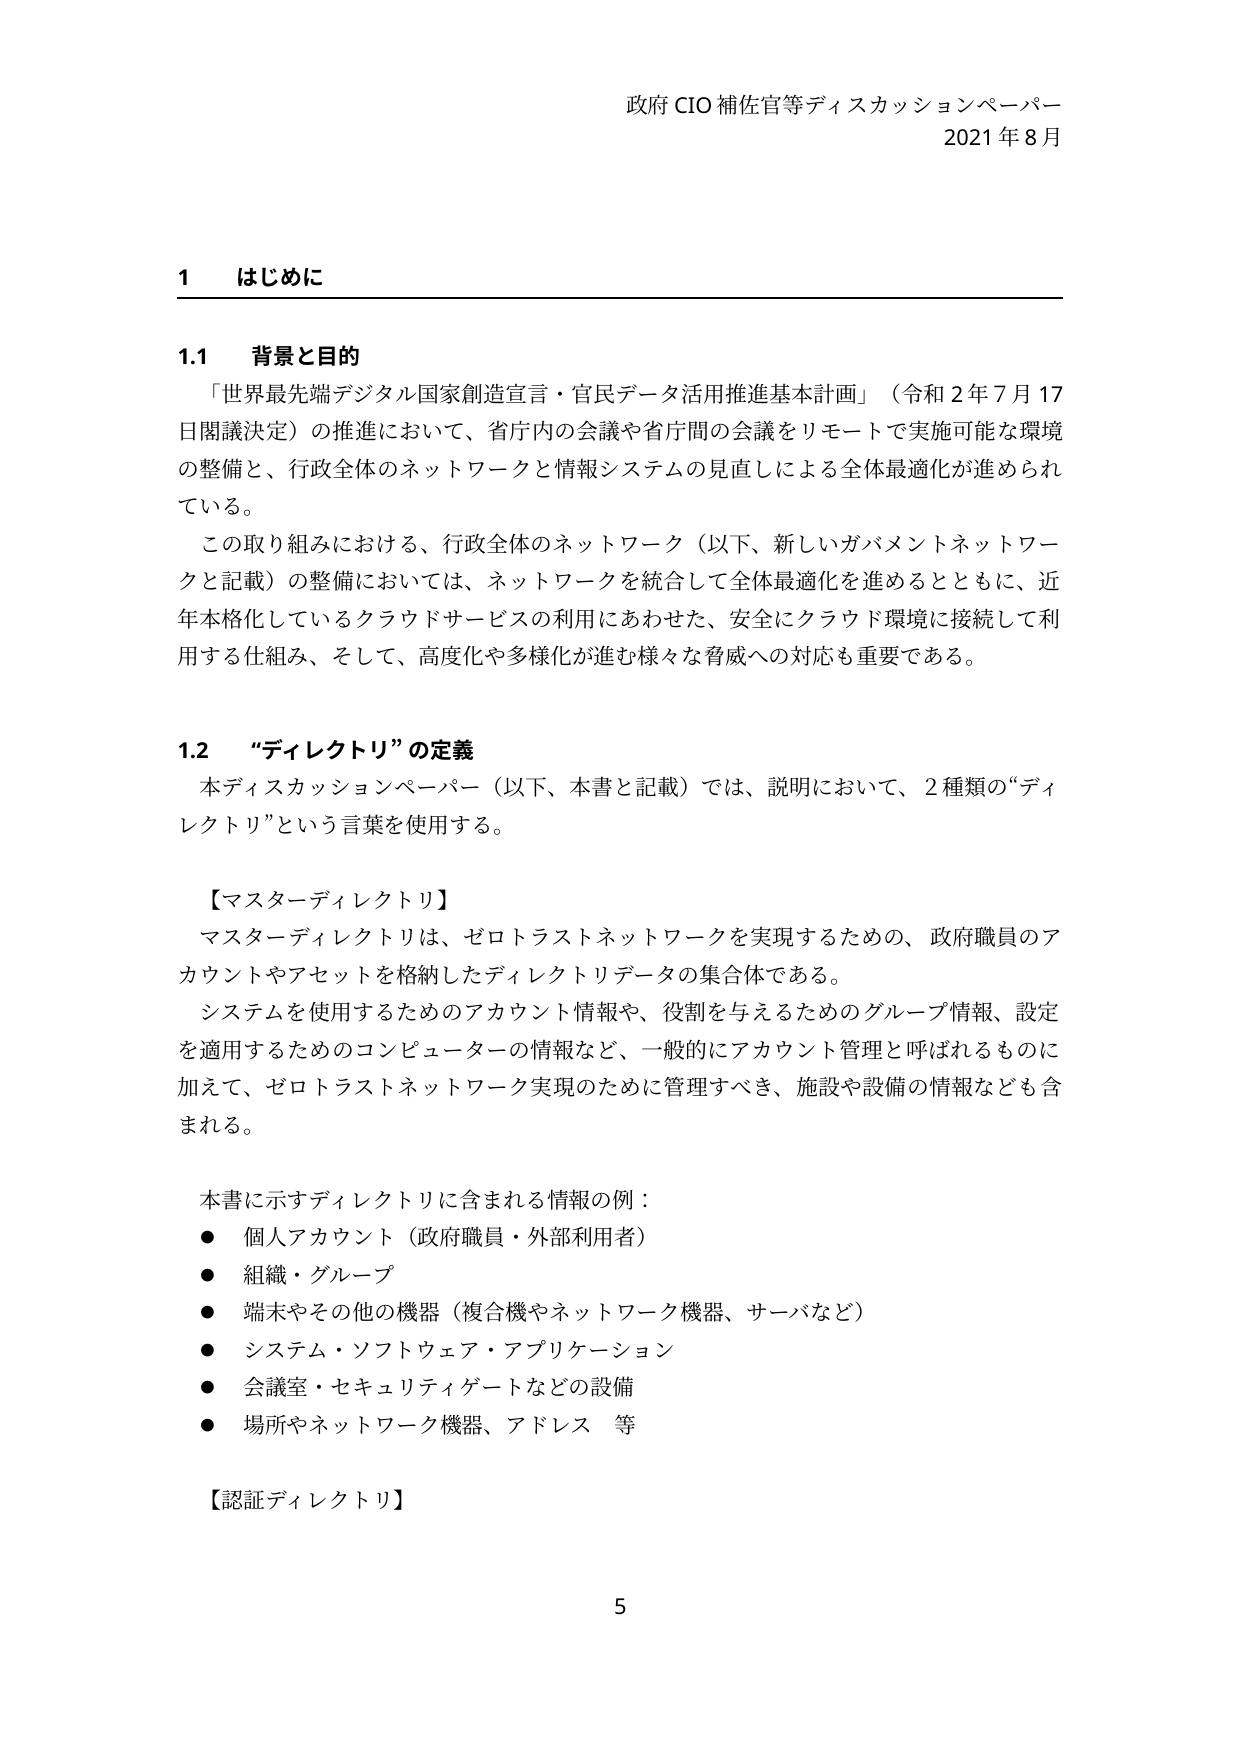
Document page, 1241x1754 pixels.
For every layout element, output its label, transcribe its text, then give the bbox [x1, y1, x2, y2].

text マスターディレクトリは、ゼロトラストネットワークを実現するための、政府職員のアカウントやアセットを格納したディレクトリデータの集合体である。 [177, 918, 1063, 993]
list 端末やその他の機器（複合機やネットワーク機器、サーバなど） [199, 1293, 1063, 1330]
list システム・ソフトウェア・アプリケーション [199, 1330, 1063, 1368]
list 会議室・セキュリティゲートなどの設備 [199, 1368, 1063, 1405]
text 本ディスカッションペーパー（以下、本書と記載）では、説明において、２種類の“ディレクトリ”という言葉を使用する。 [177, 768, 1063, 843]
subtitle はじめに [177, 257, 1063, 297]
list 組織・グループ [199, 1255, 1063, 1293]
subtitle 背景と目的 [177, 336, 1063, 374]
text 【マスターディレクトリ】 [177, 880, 1063, 918]
text この取り組みにおける、行政全体のネットワーク（以下、新しいガバメントネットワークと記載）の整備においては、ネットワークを統合して全体最適化を進めるとともに、近年本格化しているクラウドサービスの利用にあわせた、安全にクラウド環境に接続して利用する仕組み、そして、高度化や多様化が進む様々な脅威への対応も重要である。 [177, 524, 1063, 674]
text 本書に示すディレクトリに含まれる情報の例： [177, 1180, 1063, 1218]
text 【認証ディレクトリ】 [177, 1480, 1063, 1518]
subtitle “ディレクトリ” の定義 [177, 730, 1063, 768]
list 場所やネットワーク機器、アドレス 等 [199, 1405, 1063, 1443]
list 個人アカウント（政府職員・外部利用者） [199, 1218, 1063, 1255]
text 「世界最先端デジタル国家創造宣言・官民データ活用推進基本計画」（令和2年７月17日閣議決定）の推進において、省庁内の会議や省庁間の会議をリモートで実施可能な環境の整備と、行政全体のネットワークと情報システムの見直しによる全体最適化が進められている。 [177, 374, 1063, 524]
text システムを使用するためのアカウント情報や、役割を与えるためのグループ情報、設定を適用するためのコンピューターの情報など、一般的にアカウント管理と呼ばれるものに加えて、ゼロトラストネットワーク実現のために管理すべき、施設や設備の情報なども含まれる。 [177, 993, 1063, 1143]
